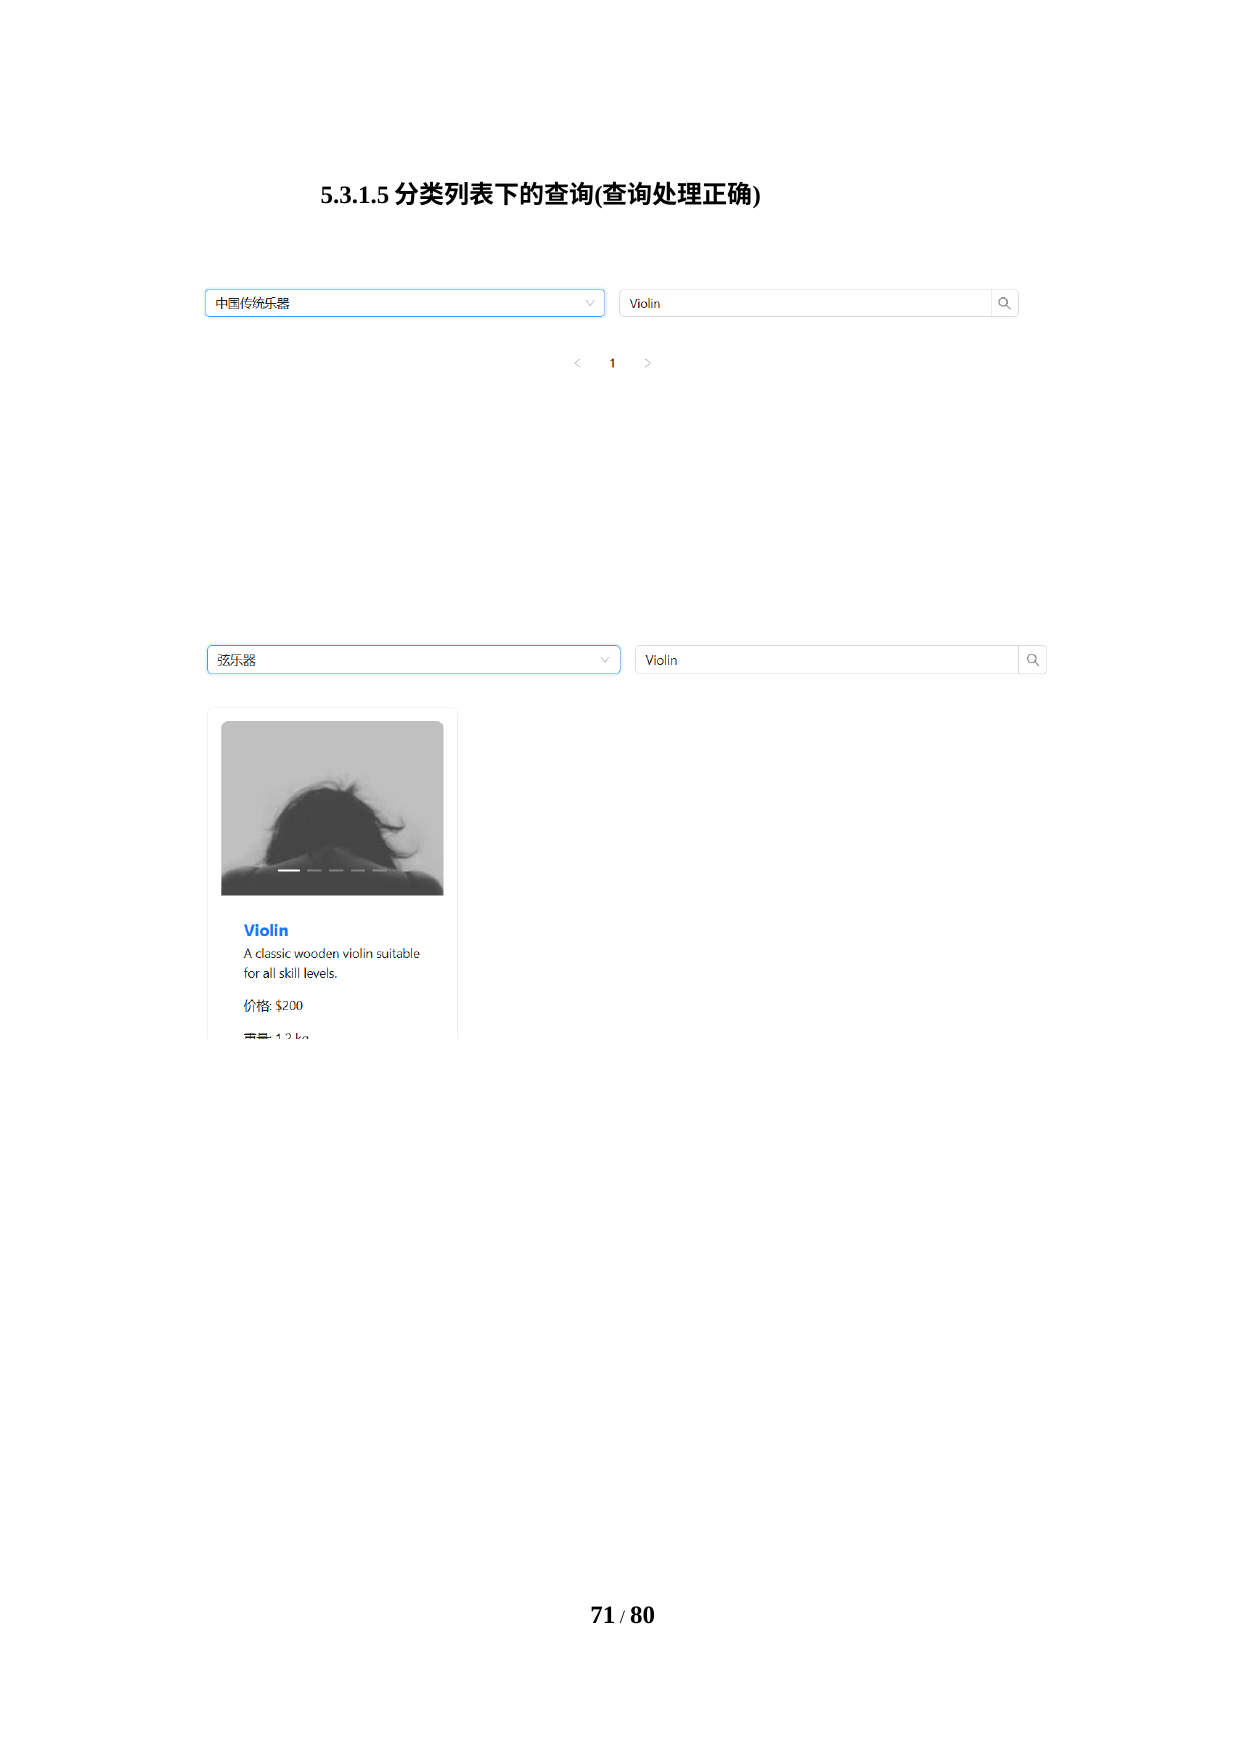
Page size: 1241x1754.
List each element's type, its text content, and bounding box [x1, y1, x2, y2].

picture [187, 278, 1053, 607]
subtitle 分类列表下的查询(查询处理正确) [320, 160, 1053, 225]
picture [187, 636, 1052, 1039]
